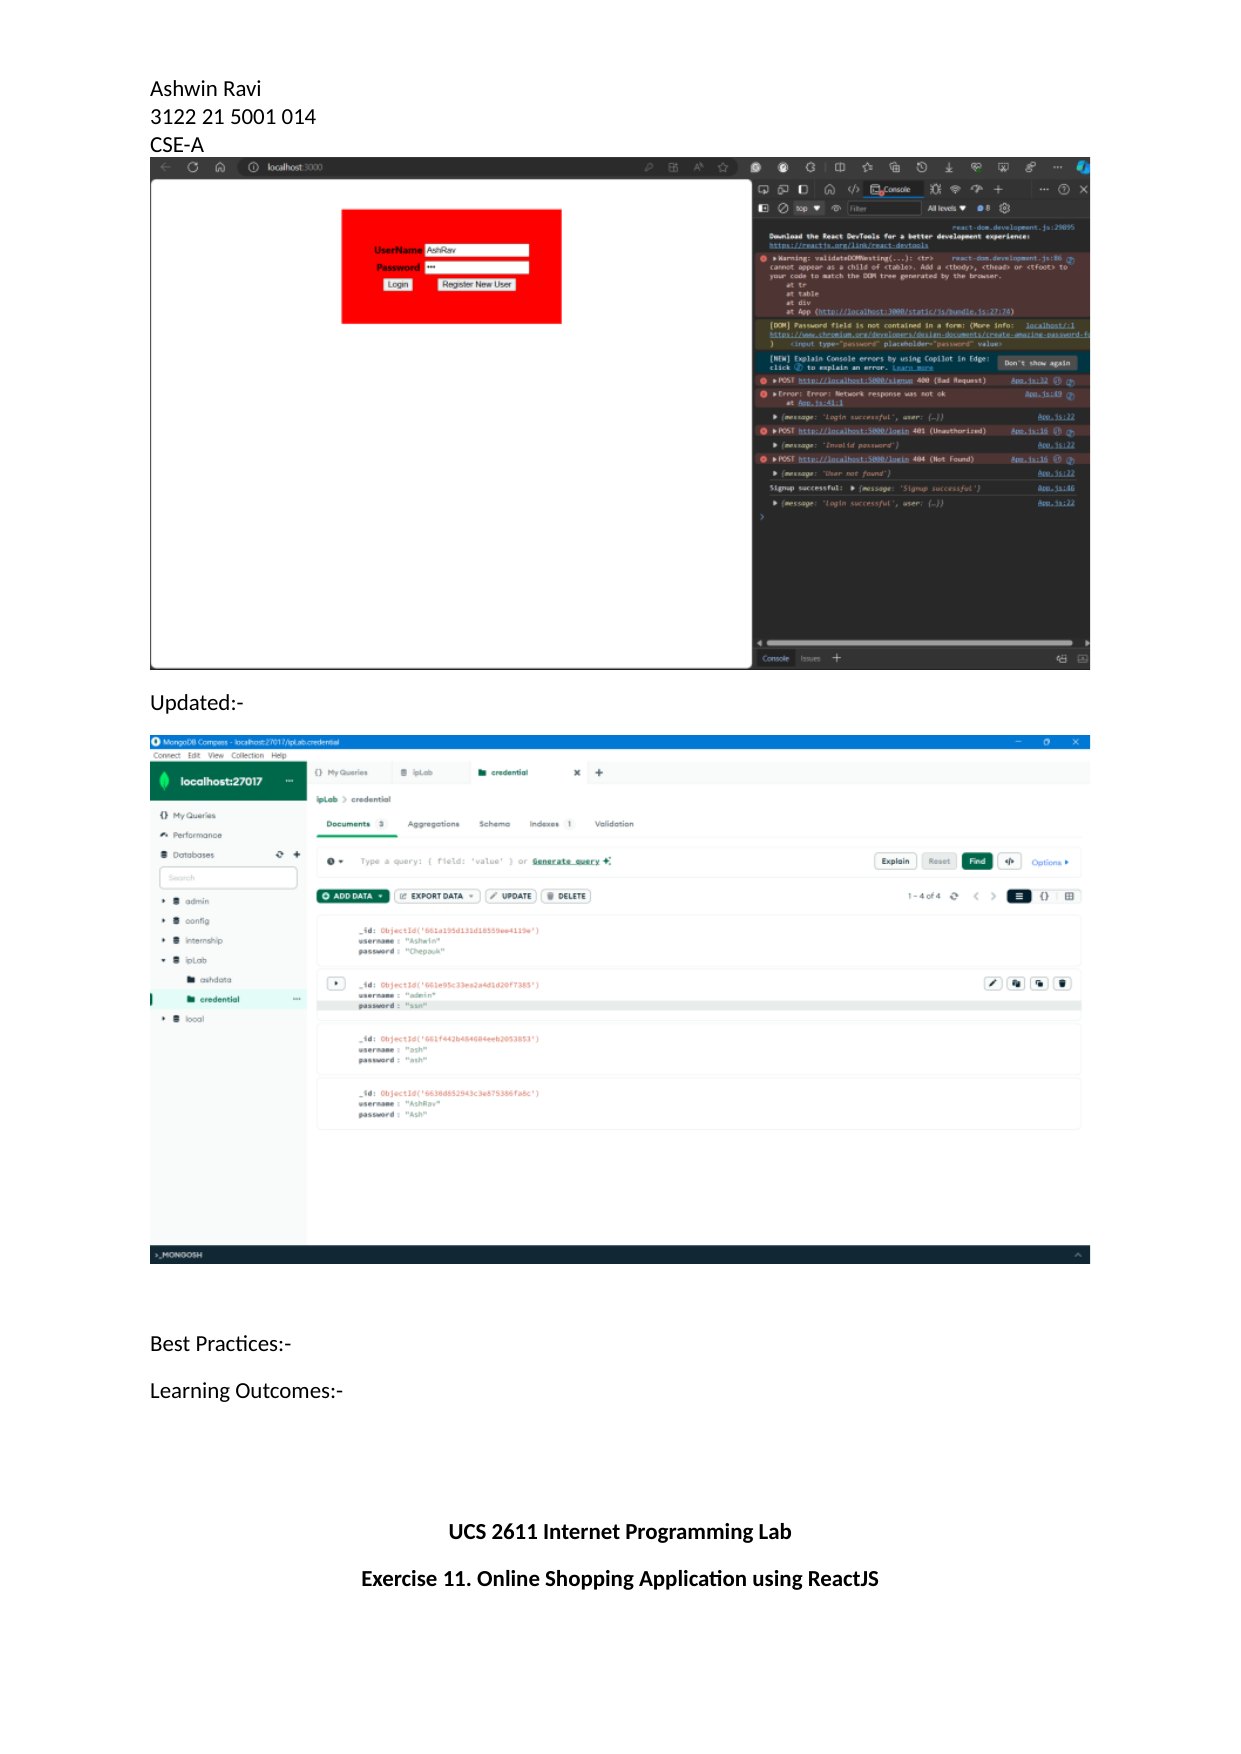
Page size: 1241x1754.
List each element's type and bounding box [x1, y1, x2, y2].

picture [827, 356, 855, 361]
picture [888, 356, 896, 362]
picture [971, 356, 988, 362]
picture [150, 735, 1091, 1264]
picture [910, 357, 920, 362]
picture [820, 365, 848, 370]
picture [925, 357, 940, 361]
picture [893, 366, 906, 370]
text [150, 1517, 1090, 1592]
picture [943, 356, 952, 361]
picture [150, 157, 1091, 670]
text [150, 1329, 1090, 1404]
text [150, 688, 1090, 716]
picture [795, 356, 823, 362]
picture [998, 355, 1077, 370]
picture [775, 355, 790, 361]
picture [860, 357, 883, 361]
picture [775, 365, 790, 369]
